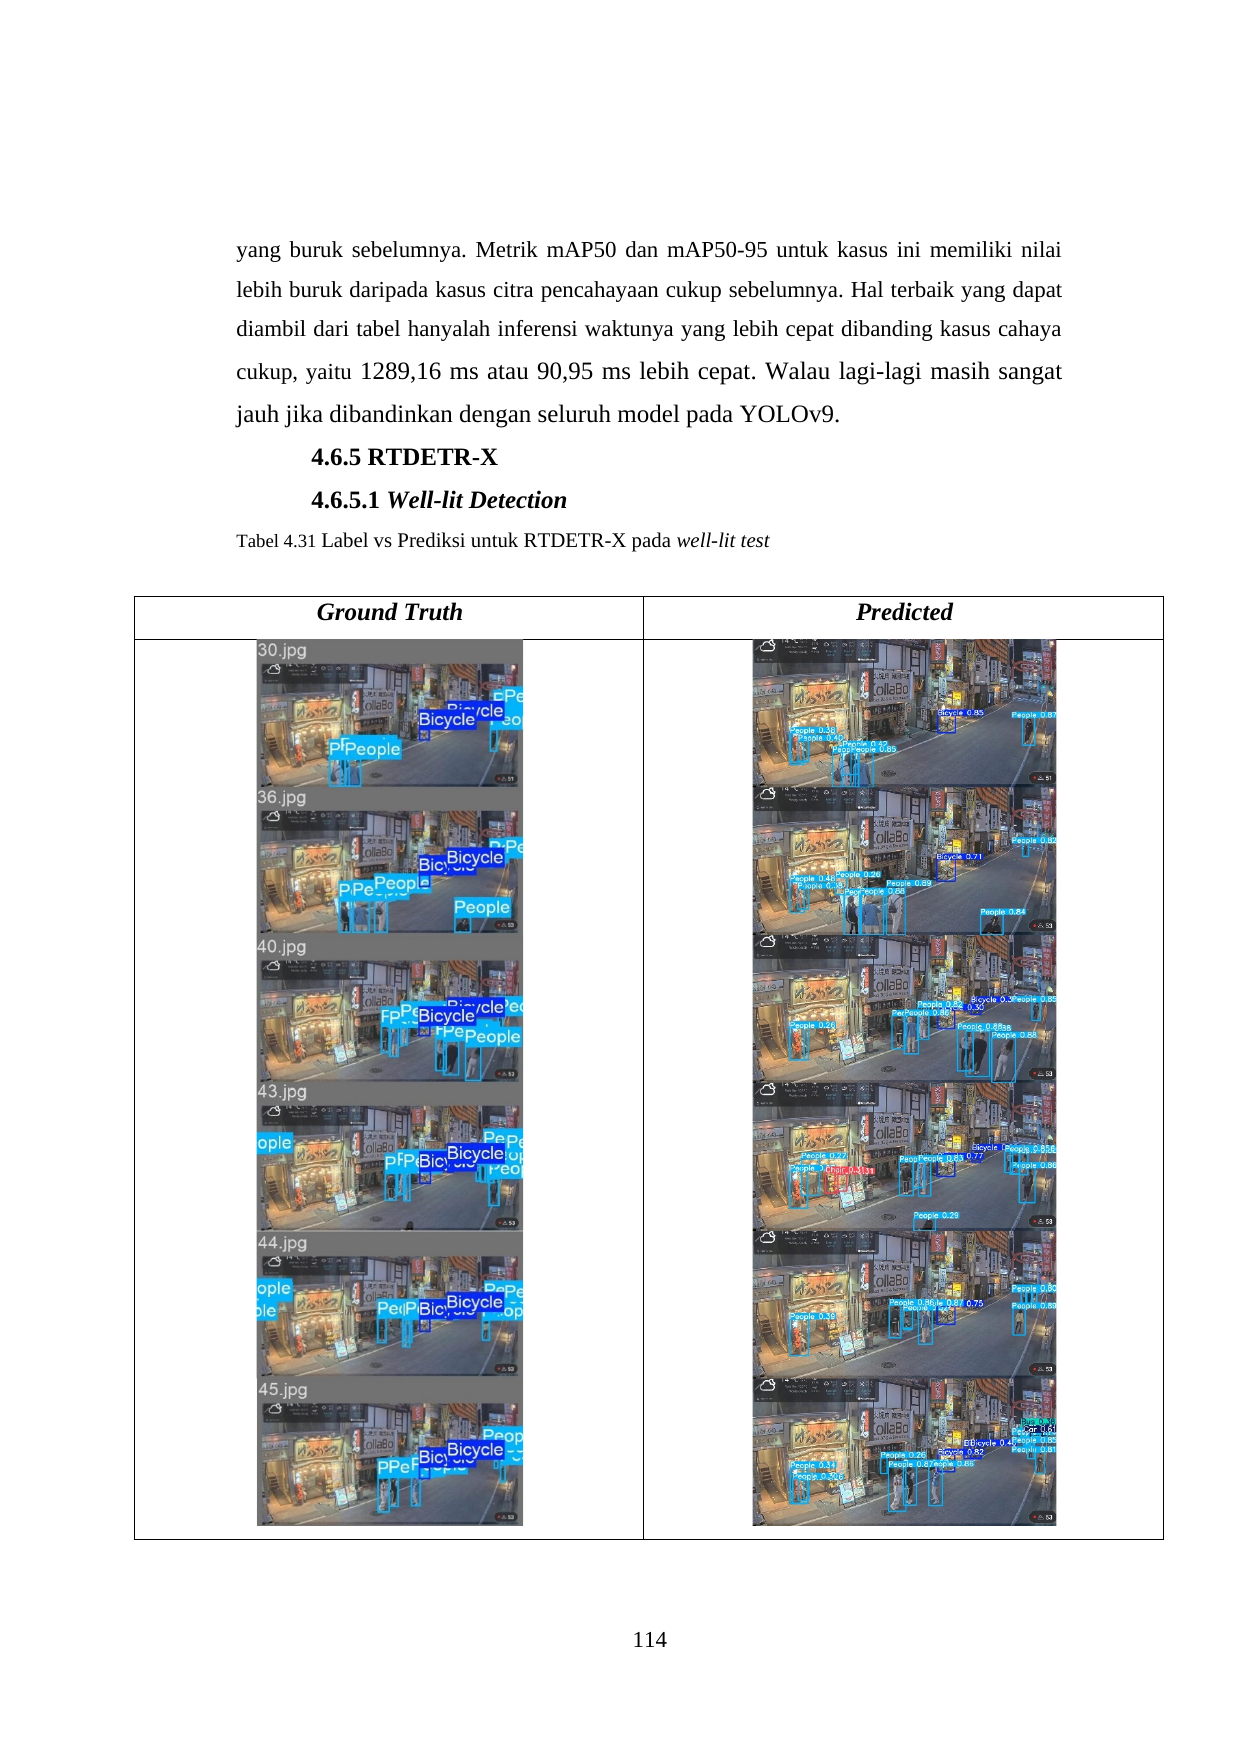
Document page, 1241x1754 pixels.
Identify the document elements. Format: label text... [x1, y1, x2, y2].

picture [752, 639, 1057, 1526]
text Tabel 4.31 Label vs Prediksi untuk RTDETR-X pada well-lit test [236, 528, 1063, 552]
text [236, 236, 1063, 428]
table_cell [135, 640, 643, 1538]
table_header Predicted [644, 597, 1163, 638]
picture [513, 1457, 524, 1461]
picture [256, 639, 524, 1526]
table_header Ground Truth [135, 597, 643, 638]
text 4.6.5.1 Well-lit Detection [311, 485, 1063, 514]
table_cell [644, 640, 1163, 1538]
text 4.6.5 RTDETR-X [311, 442, 1063, 471]
